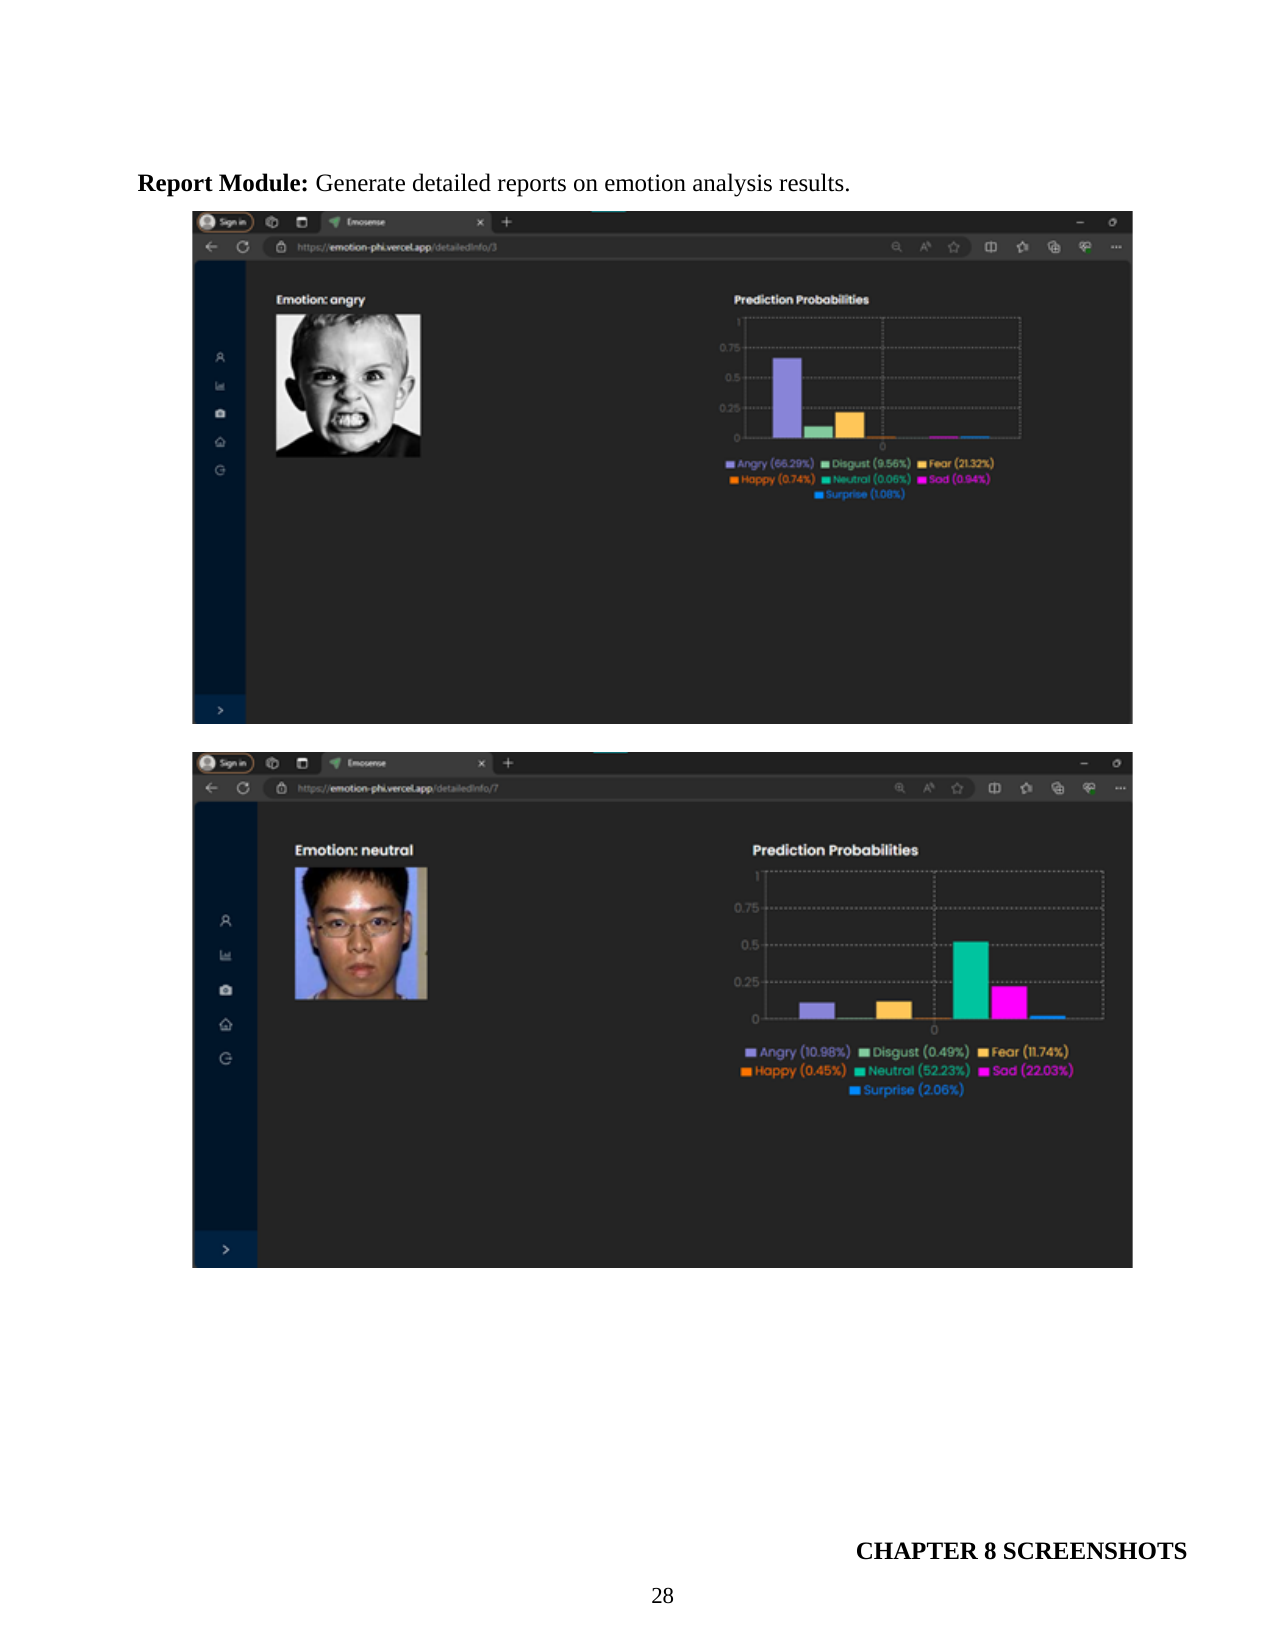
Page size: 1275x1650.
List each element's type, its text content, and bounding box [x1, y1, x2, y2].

subtitle CHAPTER 8 SCREENSHOTS [137, 1536, 1187, 1565]
picture [192, 752, 1133, 1268]
picture [192, 211, 1133, 724]
text Report Module: Generate detailed reports on emotion analysis results. [137, 168, 1187, 197]
